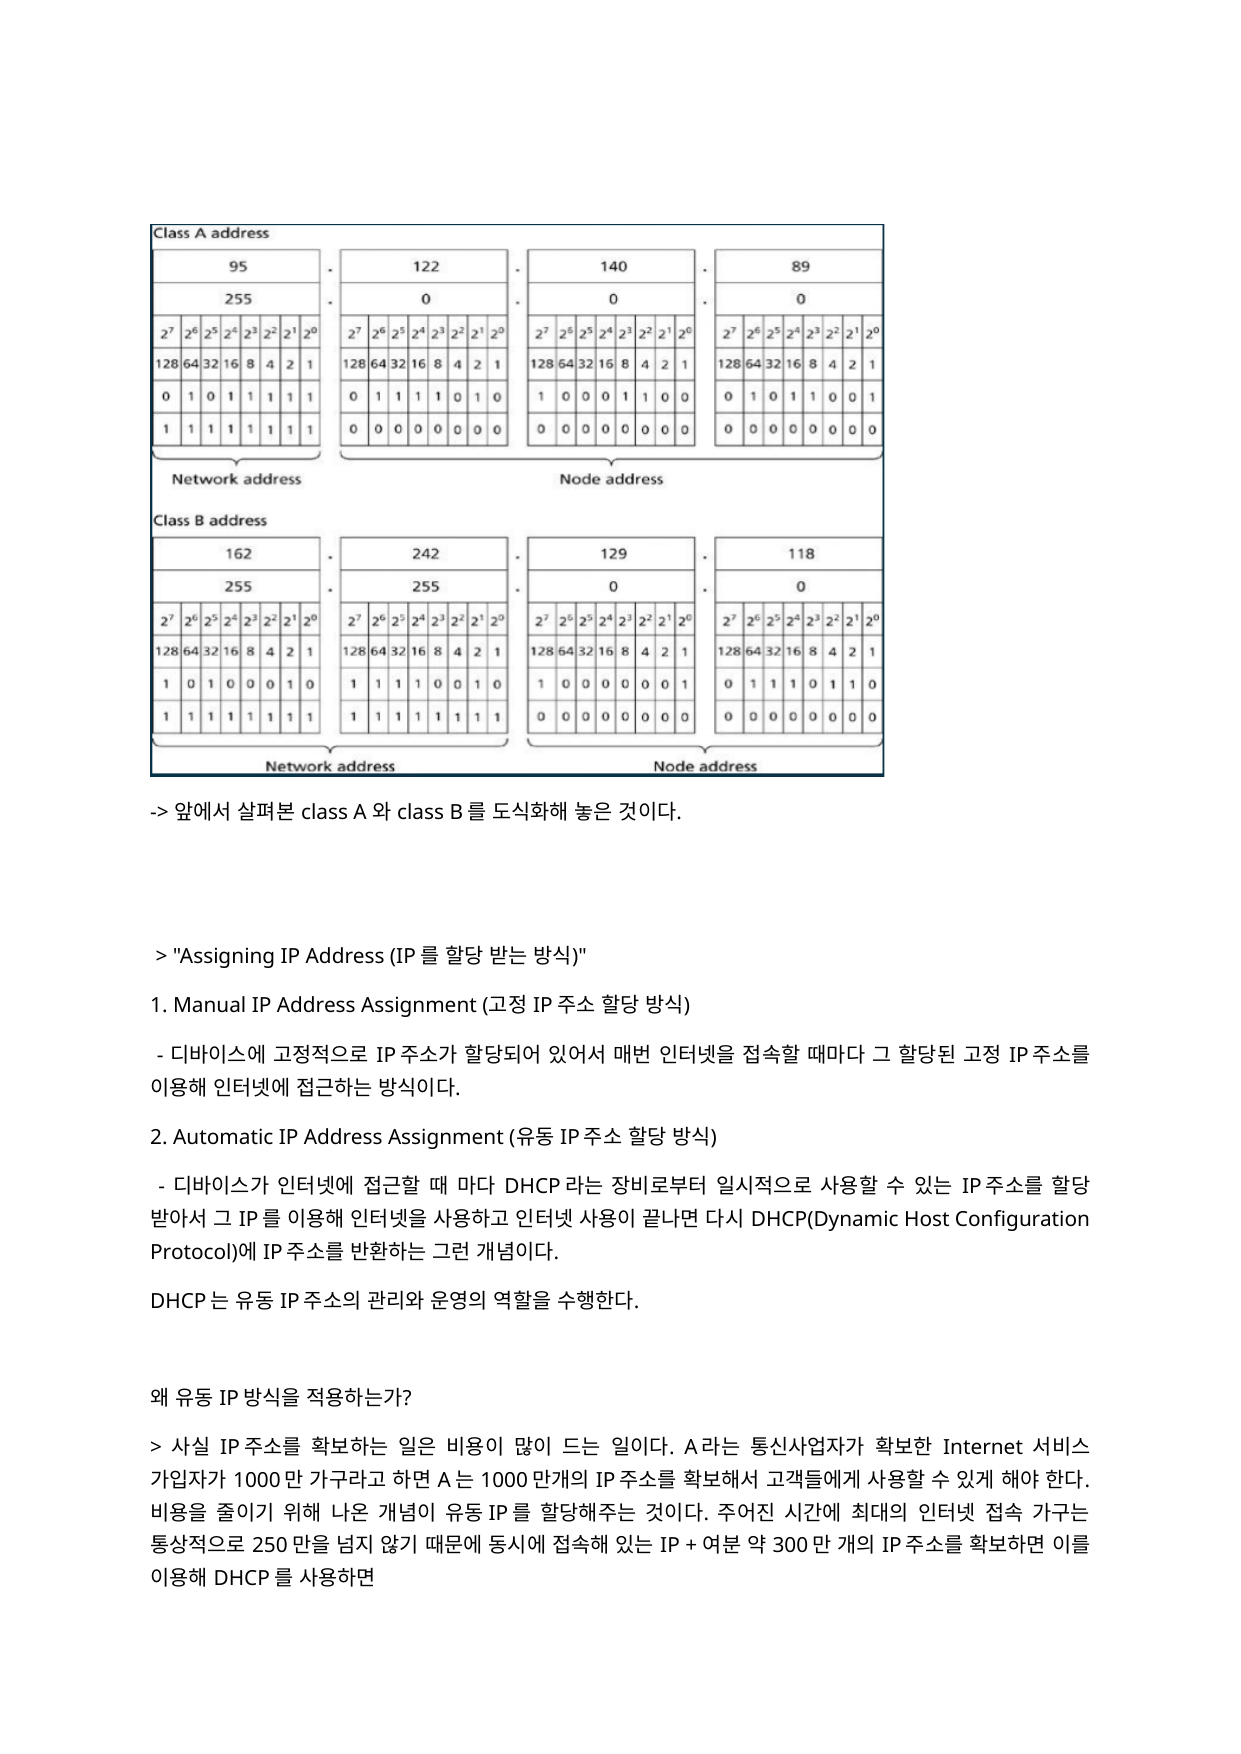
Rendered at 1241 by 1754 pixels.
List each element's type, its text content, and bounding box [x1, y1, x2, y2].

text - 디바이스에 고정적으로 IP주소가 할당되어 있어서 매번 인터넷을 접속할 때마다 그 할당된 고정 IP주소를 이용해 인터넷에 접근하는 방식이다. [150, 1038, 1090, 1101]
picture [150, 224, 885, 777]
text 1. Manual IP Address Assignment (고정 IP주소 할당 방식) [150, 989, 1090, 1019]
text DHCP는 유동 IP주소의 관리와 운영의 역할을 수행한다. [150, 1284, 1090, 1314]
text 2. Automatic IP Address Assignment (유동 IP주소 할당 방식) [150, 1120, 1090, 1150]
text > 사실 IP주소를 확보하는 일은 비용이 많이 드는 일이다. A라는 통신사업자가 확보한 Internet 서비스 가입자가 1000만 가구라고 하면 A는 1000만개의 IP주소를 확보해서 고객들에게 사용할 수 있게 해야 한다. 비용을 줄이기 위해 나온 개념이 유동IP를 할당해주는 것이다. 주어진 시간에 최대의 인터넷 접속 가구는 통상적으로 250만을 넘지 않기 때문에 동시에 접속해 있는 IP + 여분 약 300만 개의 IP주소를 확보하면 이를 이용해 DHCP를 사용하면 [150, 1430, 1090, 1591]
text > "Assigning IP Address (IP를 할당 받는 방식)" [150, 939, 1090, 969]
text - 디바이스가 인터넷에 접근할 때 마다 DHCP라는 장비로부터 일시적으로 사용할 수 있는 IP주소를 할당 받아서 그 IP를 이용해 인터넷을 사용하고 인터넷 사용이 끝나면 다시 DHCP(Dynamic Host Configuration Protocol)에 IP주소를 반환하는 그런 개념이다. [150, 1169, 1090, 1265]
text 왜 유동 IP방식을 적용하는가? [150, 1381, 1090, 1411]
text -> 앞에서 살펴본 class A 와 class B를 도식화해 놓은 것이다. [150, 795, 1090, 826]
